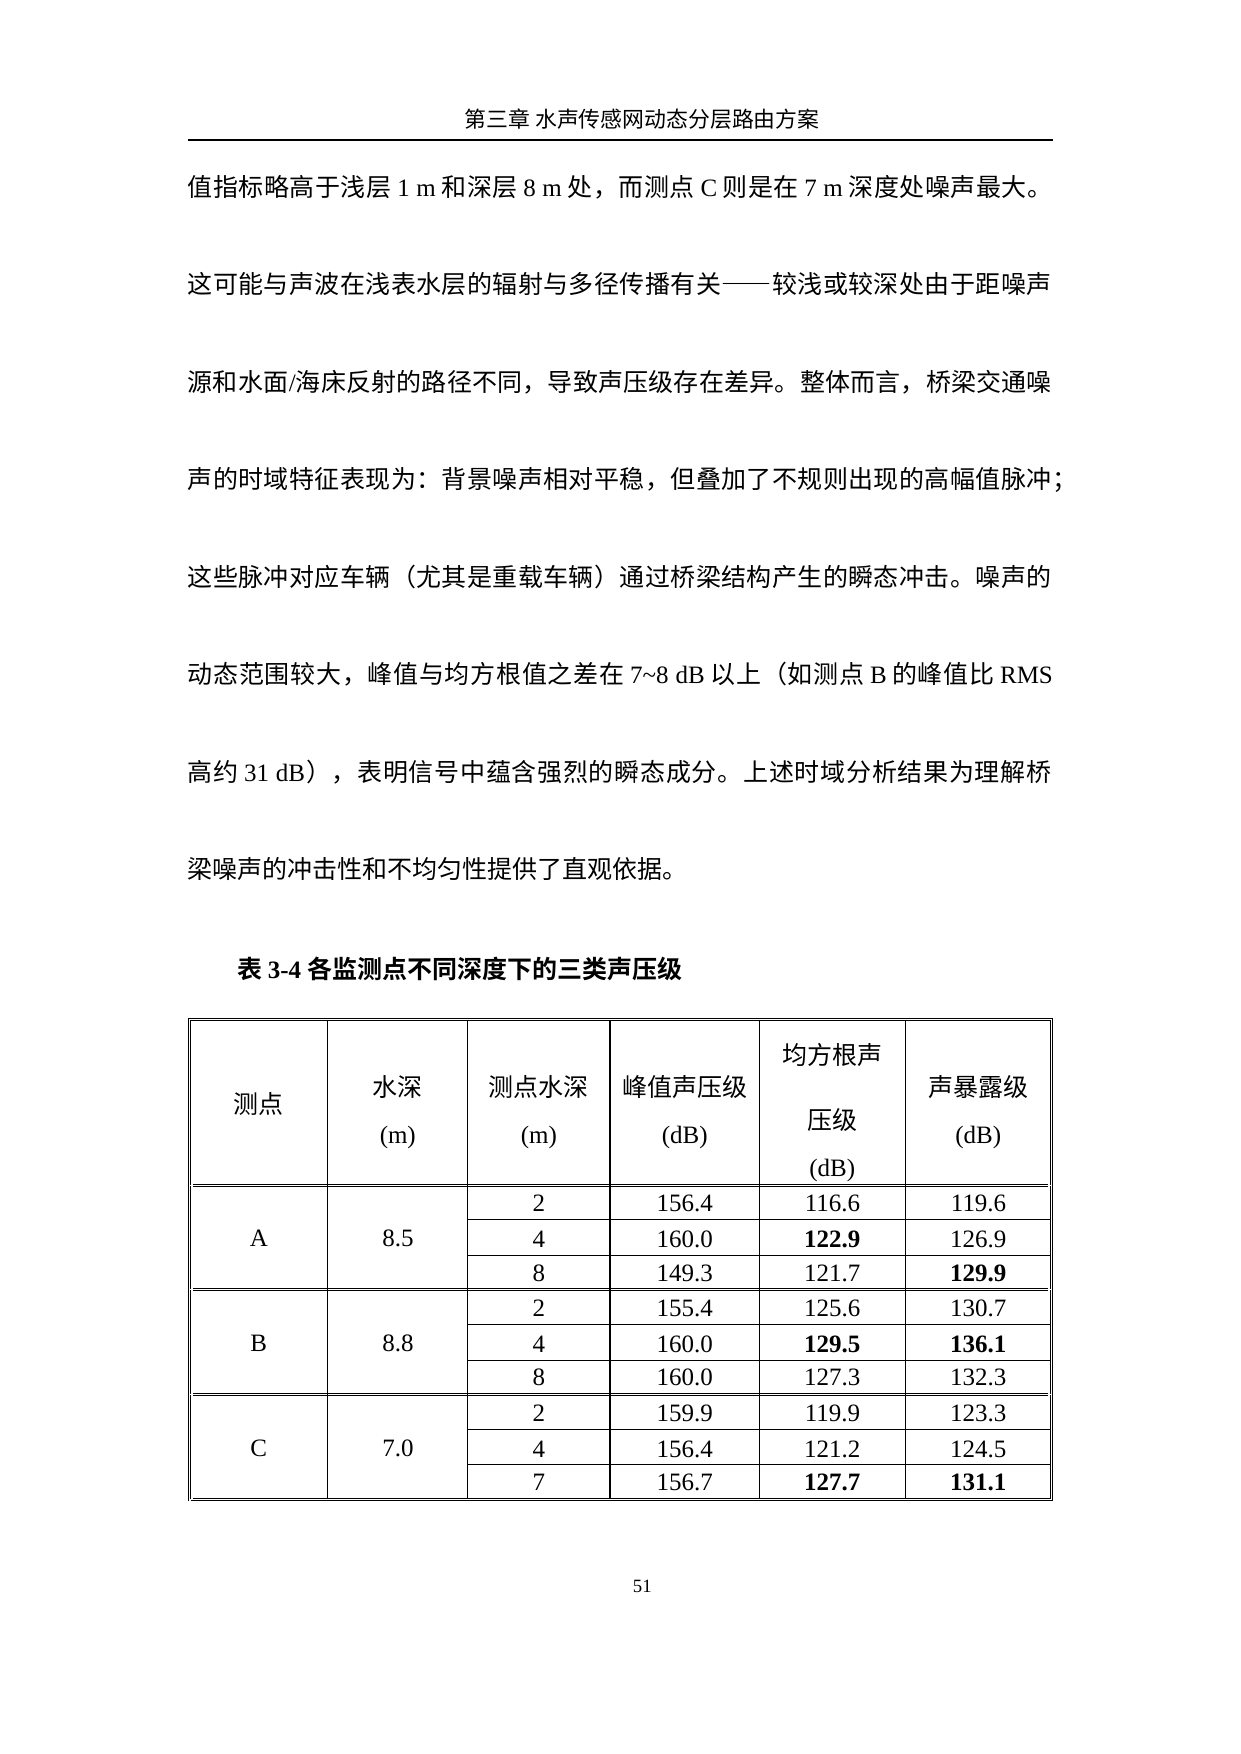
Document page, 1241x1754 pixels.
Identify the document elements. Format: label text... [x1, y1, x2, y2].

table_cell 7.0 [328, 1396, 467, 1498]
table_cell 156.4 [611, 1430, 759, 1464]
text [187, 153, 1053, 900]
table_header 均方根声压级 (dB) [760, 1021, 905, 1183]
table_cell 124.5 [906, 1430, 1050, 1464]
table_cell 129.9 [906, 1256, 1050, 1288]
table_cell 159.9 [611, 1396, 759, 1429]
table_cell 8 [468, 1361, 609, 1393]
table_cell 2 [468, 1291, 609, 1324]
table_cell 119.9 [760, 1396, 905, 1429]
table_header 测点 [191, 1021, 327, 1183]
table_cell 4 [468, 1325, 609, 1359]
table_cell 2 [468, 1187, 609, 1219]
table_cell 122.9 [760, 1220, 905, 1255]
table_header 声暴露级 (dB) [906, 1021, 1050, 1183]
table_cell 4 [468, 1220, 609, 1255]
table_cell 127.3 [760, 1361, 905, 1393]
table_cell 125.6 [760, 1291, 905, 1324]
table_cell 155.4 [611, 1291, 759, 1324]
table_cell 123.3 [906, 1393, 1051, 1429]
table_cell 130.7 [906, 1288, 1051, 1324]
table_cell 116.6 [760, 1187, 905, 1219]
table_cell 131.1 [906, 1465, 1050, 1498]
table_cell 7 [468, 1465, 609, 1498]
table_header 水深 (m) [328, 1021, 467, 1183]
table_cell 121.7 [760, 1256, 905, 1288]
table_cell 8.8 [328, 1291, 467, 1393]
table_cell 126.9 [906, 1220, 1050, 1255]
text 表3-4 各监测点不同深度下的三类声压级 [187, 935, 1053, 1000]
table_cell 129.5 [760, 1325, 905, 1359]
table_cell 160.0 [611, 1325, 759, 1359]
table_cell B [189, 1288, 327, 1393]
table_cell 119.6 [906, 1184, 1050, 1219]
table_cell 8.5 [328, 1187, 467, 1288]
table_cell 8 [468, 1256, 609, 1288]
table_cell 149.3 [611, 1256, 759, 1288]
table_cell 4 [468, 1430, 609, 1464]
table_cell 132.3 [906, 1361, 1050, 1393]
table_header 峰值声压级 (dB) [611, 1021, 759, 1183]
table_cell 127.7 [760, 1465, 905, 1498]
table_cell 136.1 [906, 1325, 1050, 1359]
table_cell 160.0 [611, 1361, 759, 1393]
table_cell 156.4 [611, 1187, 759, 1219]
table_cell A [191, 1184, 327, 1288]
table_cell 160.0 [611, 1220, 759, 1255]
table_cell 156.7 [611, 1465, 759, 1498]
table_header 测点水深 (m) [468, 1021, 609, 1183]
table_cell 2 [468, 1396, 609, 1429]
table_cell 121.2 [760, 1430, 905, 1464]
table_cell C [189, 1393, 327, 1498]
